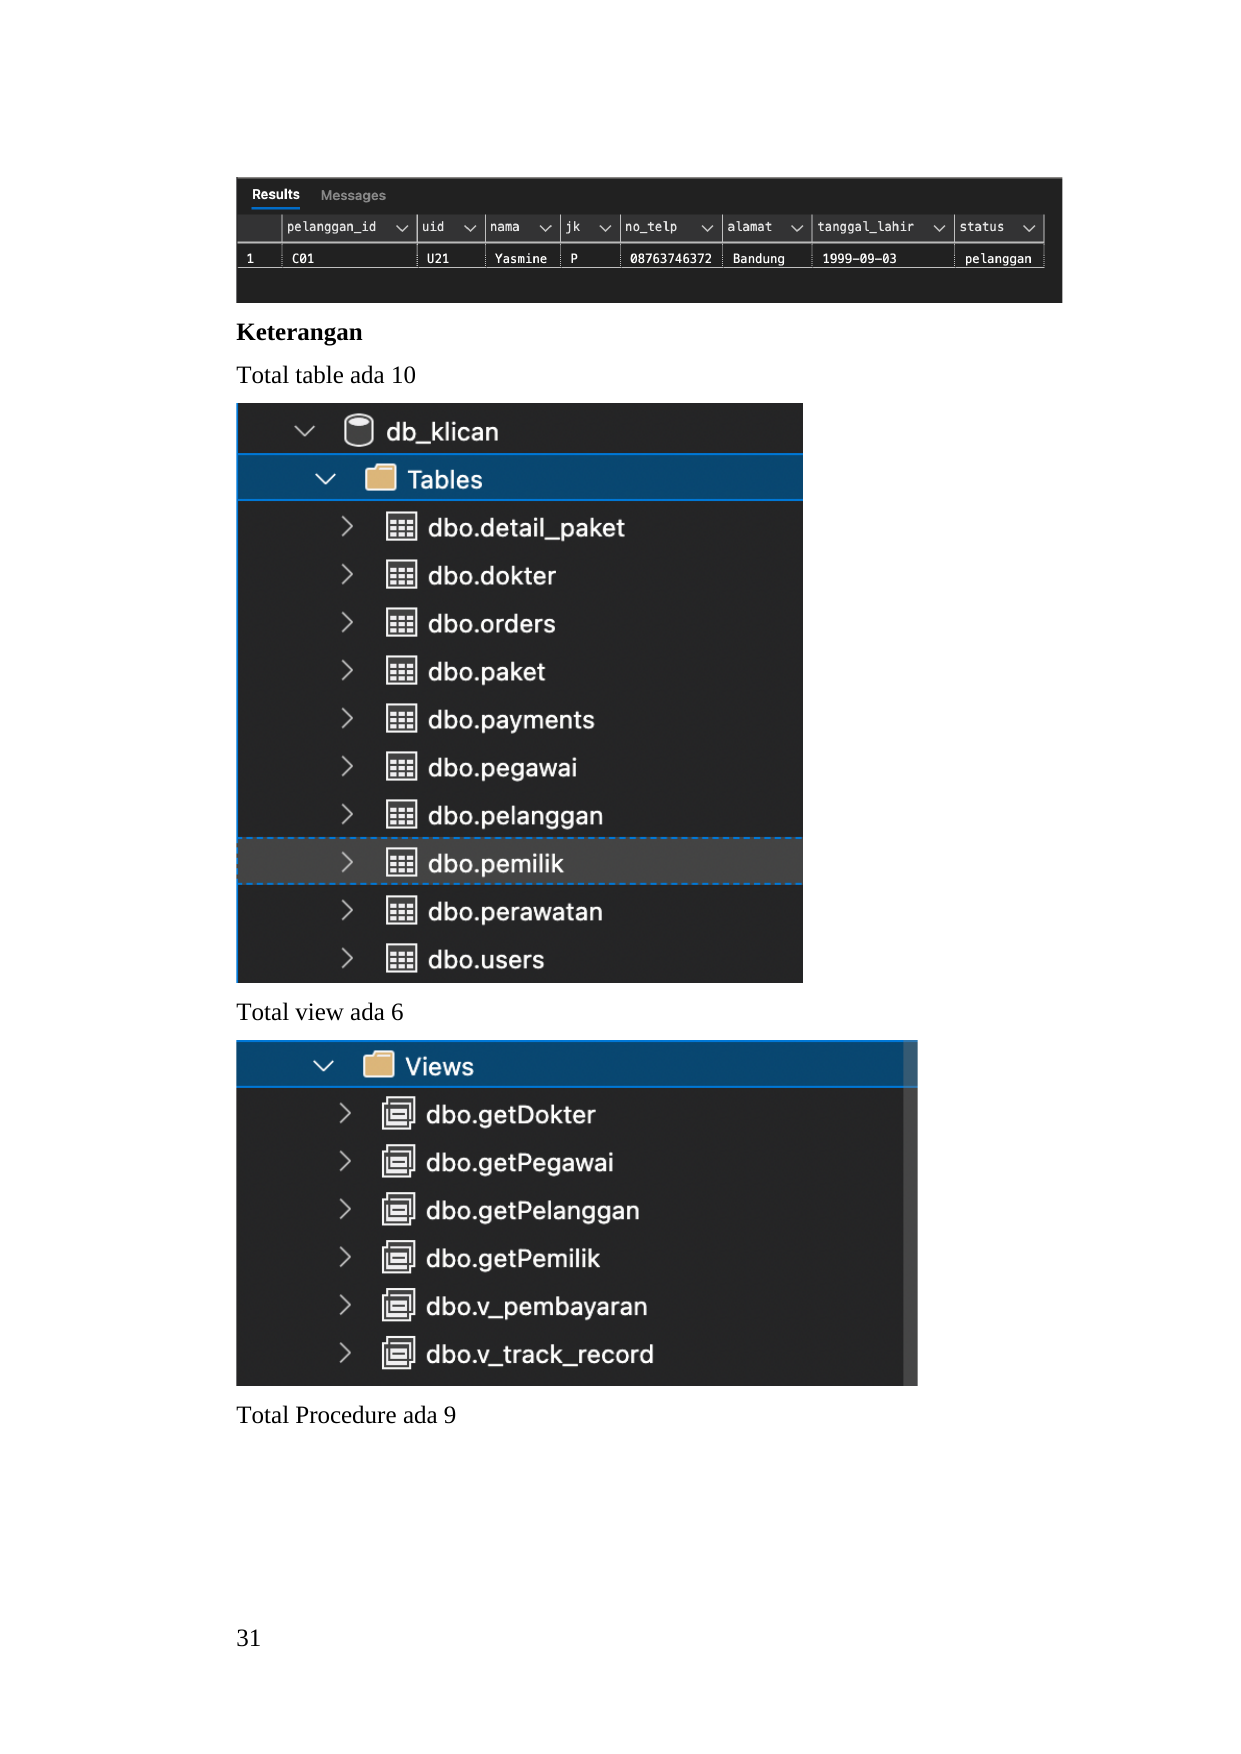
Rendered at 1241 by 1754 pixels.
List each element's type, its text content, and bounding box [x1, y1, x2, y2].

picture [236, 1040, 918, 1386]
picture [236, 177, 1063, 303]
text Keterangan [236, 317, 1063, 346]
picture [236, 403, 803, 983]
text Total view ada 6 [236, 997, 1063, 1026]
text Total table ada 10 [236, 360, 1063, 389]
text Total Procedure ada 9 [236, 1400, 1063, 1429]
